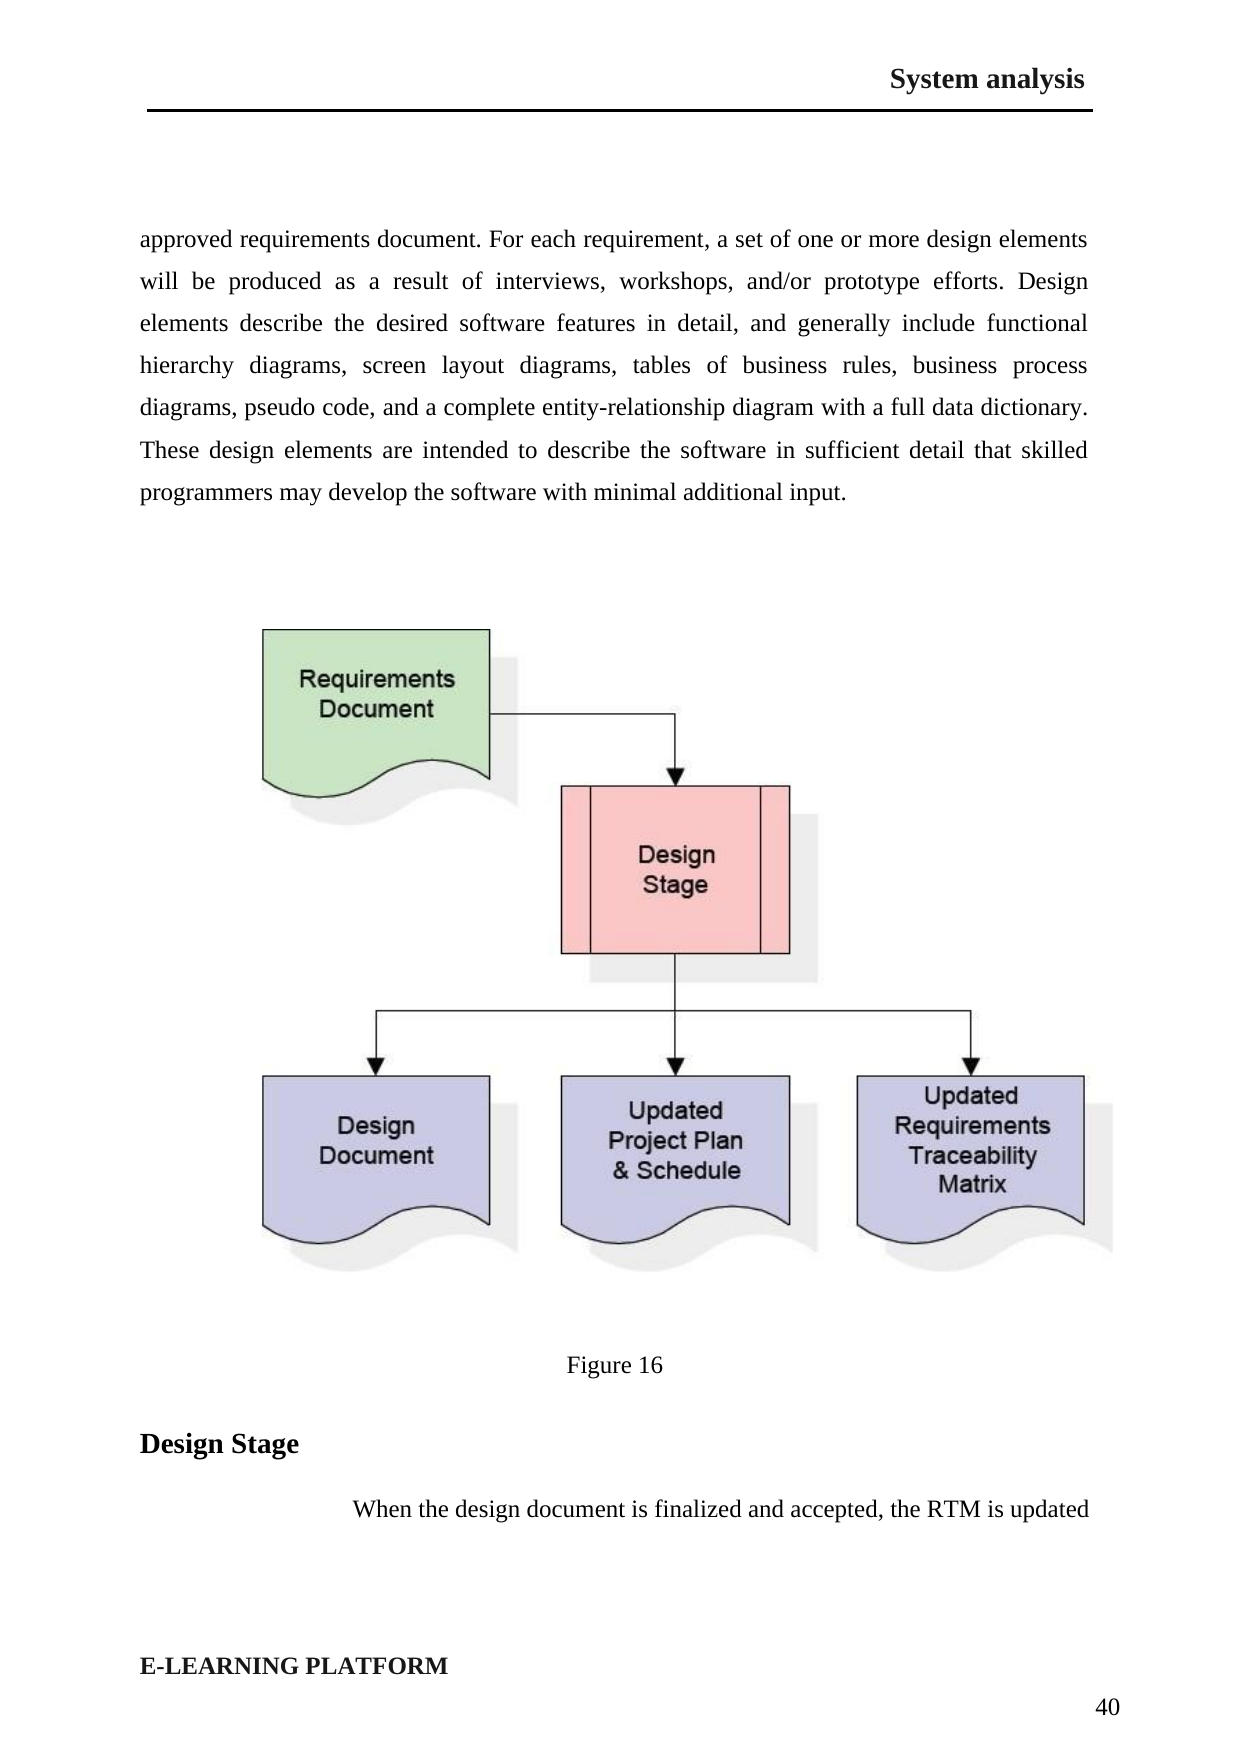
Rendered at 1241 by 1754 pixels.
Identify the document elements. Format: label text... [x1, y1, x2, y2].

subtitle Design Stage [139, 1426, 1113, 1460]
text approved requirements document. For each requirement, a set of one or more design elements will be produced as a result of interviews, workshops, and/or prototype efforts. Design elements describe the desired software features in detail, and generally include functional hierarchy diagrams, screen layout diagrams, tables of business rules, business process diagrams, pseudo code, and a complete entity-relationship diagram with a full data dictionary. These design elements are intended to describe the software in sufficient detail that skilled programmers may develop the software with minimal additional input. [139, 224, 1089, 506]
text Figure 16 [139, 1350, 1090, 1379]
picture [261, 629, 1114, 1273]
text When the design document is finalized and accepted, the RTM is updated [139, 1494, 1089, 1522]
